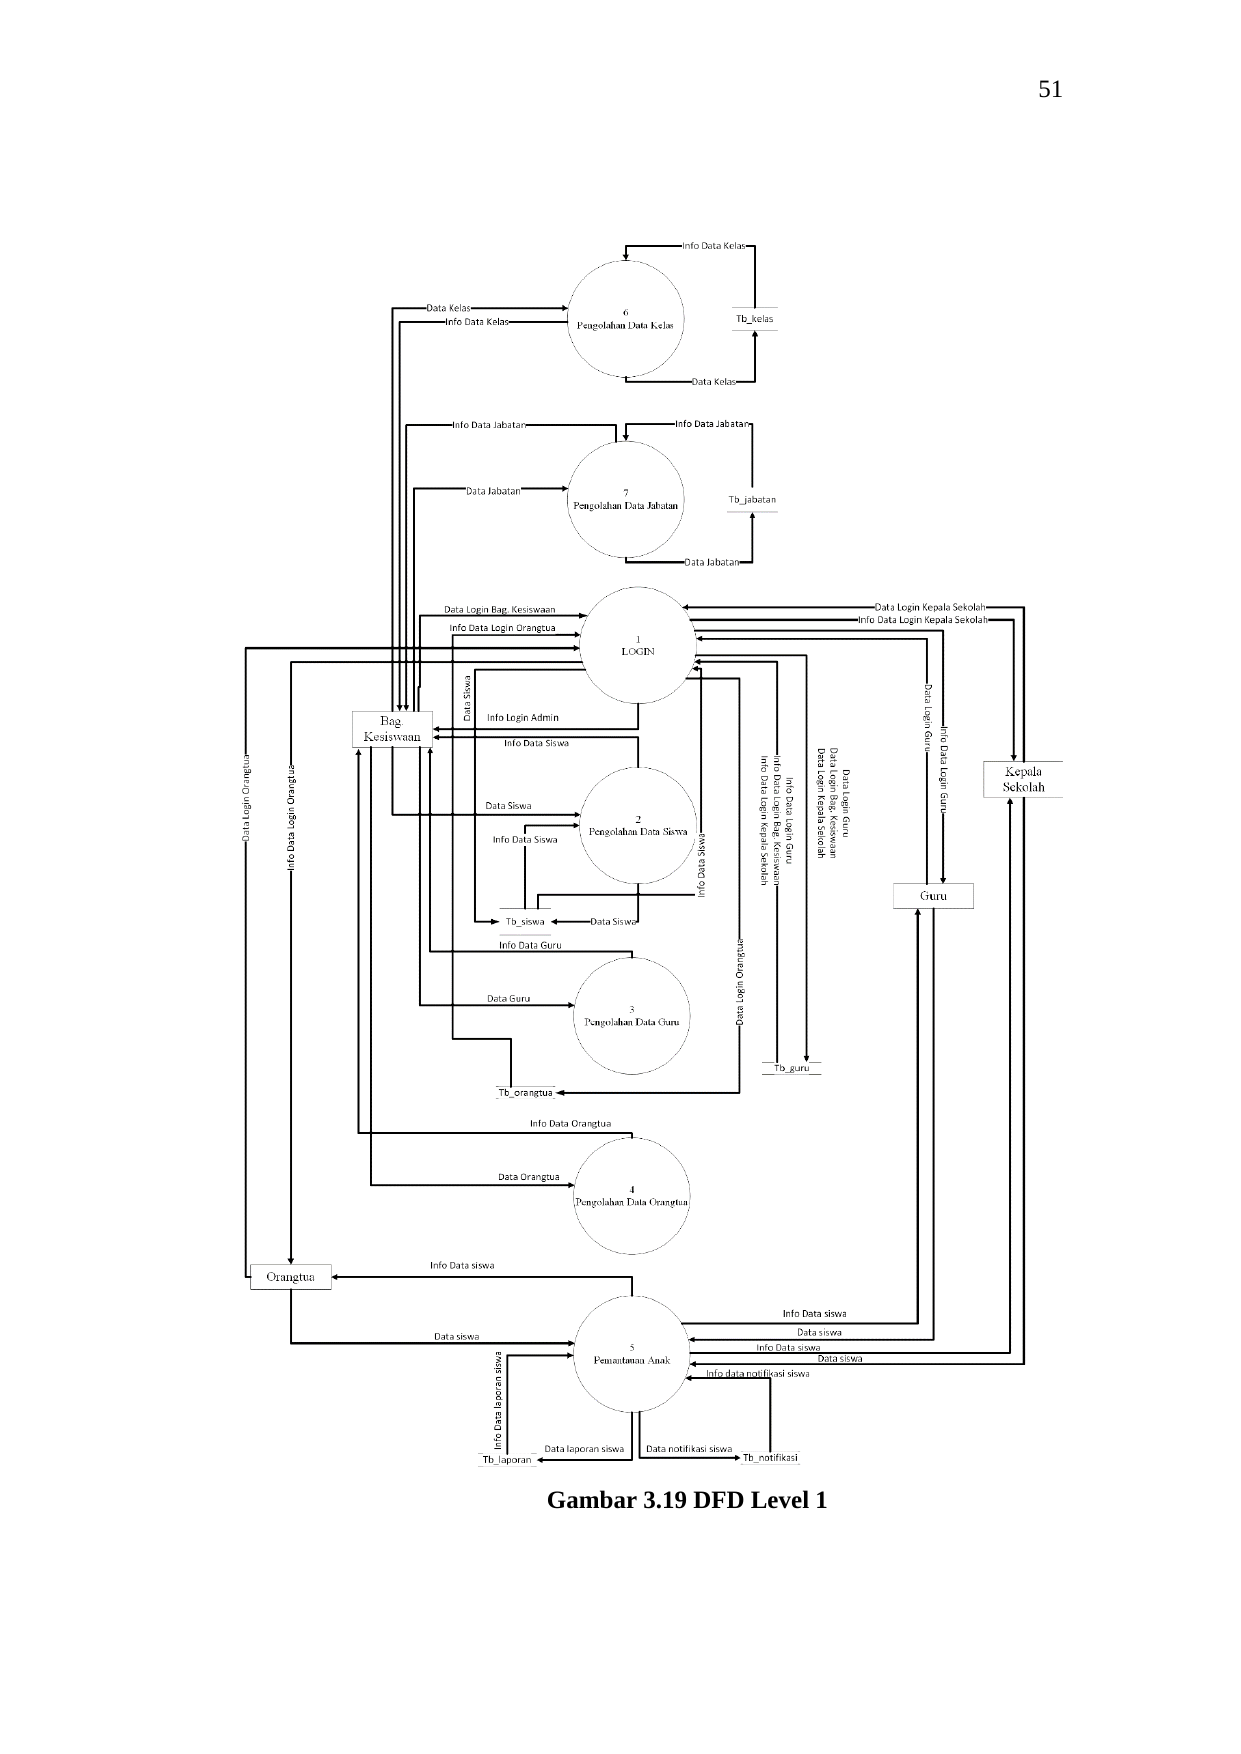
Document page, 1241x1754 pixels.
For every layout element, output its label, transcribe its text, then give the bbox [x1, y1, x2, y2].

picture [236, 236, 1063, 1471]
